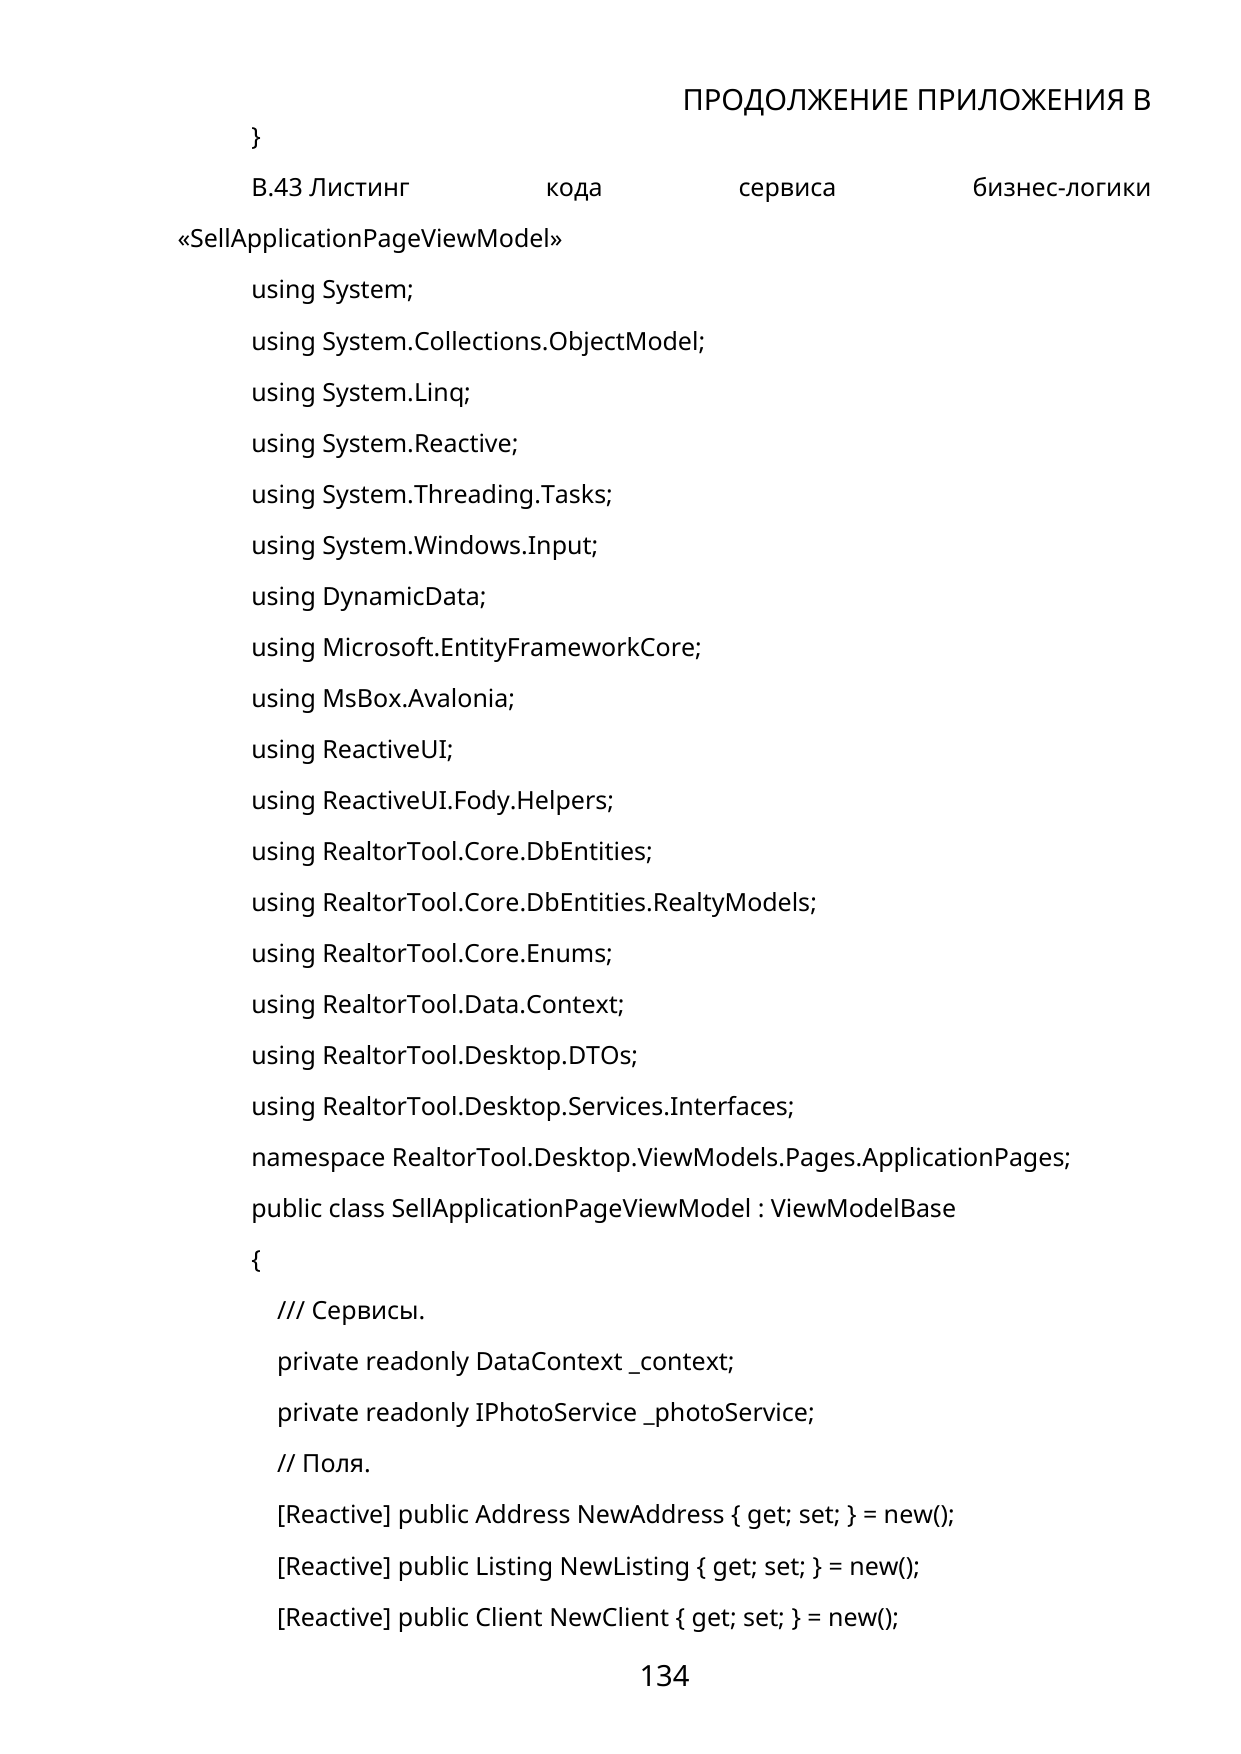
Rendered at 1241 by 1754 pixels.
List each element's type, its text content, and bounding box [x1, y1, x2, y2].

text using MsBox.Avalonia; [177, 681, 1152, 714]
text using System; [177, 272, 1152, 306]
text using RealtorTool.Data.Context; [177, 987, 1152, 1021]
text using System.Windows.Input; [177, 527, 1152, 561]
text using RealtorTool.Desktop.DTOs; [177, 1038, 1152, 1072]
text using ReactiveUI; [177, 732, 1152, 766]
text using RealtorTool.Core.DbEntities.RealtyModels; [177, 885, 1152, 919]
text } [177, 119, 1152, 153]
text using System.Linq; [177, 374, 1152, 408]
text using ReactiveUI.Fody.Helpers; [177, 783, 1152, 817]
text private readonly DataContext _context; [177, 1344, 1152, 1378]
list Листинг кода сервиса бизнес-логики «SellApplicationPageViewModel» [177, 170, 1152, 255]
text using Microsoft.EntityFrameworkCore; [177, 629, 1152, 663]
text using System.Reactive; [177, 425, 1152, 459]
text [Reactive] public Client NewClient { get; set; } = new(); [177, 1599, 1152, 1633]
text private readonly IPhotoService _photoService; [177, 1395, 1152, 1429]
text // Поля. [177, 1446, 1152, 1480]
text using DynamicData; [177, 578, 1152, 612]
text using System.Threading.Tasks; [177, 476, 1152, 510]
text using RealtorTool.Desktop.Services.Interfaces; [177, 1089, 1152, 1123]
text using System.Collections.ObjectModel; [177, 323, 1152, 357]
text using RealtorTool.Core.DbEntities; [177, 834, 1152, 868]
text public class SellApplicationPageViewModel : ViewModelBase [177, 1191, 1152, 1225]
text { [177, 1242, 1152, 1276]
text [Reactive] public Listing NewListing { get; set; } = new(); [177, 1548, 1152, 1582]
text /// Сервисы. [177, 1293, 1152, 1327]
text using RealtorTool.Core.Enums; [177, 936, 1152, 970]
text namespace RealtorTool.Desktop.ViewModels.Pages.ApplicationPages; [177, 1140, 1152, 1174]
text [Reactive] public Address NewAddress { get; set; } = new(); [177, 1497, 1152, 1531]
